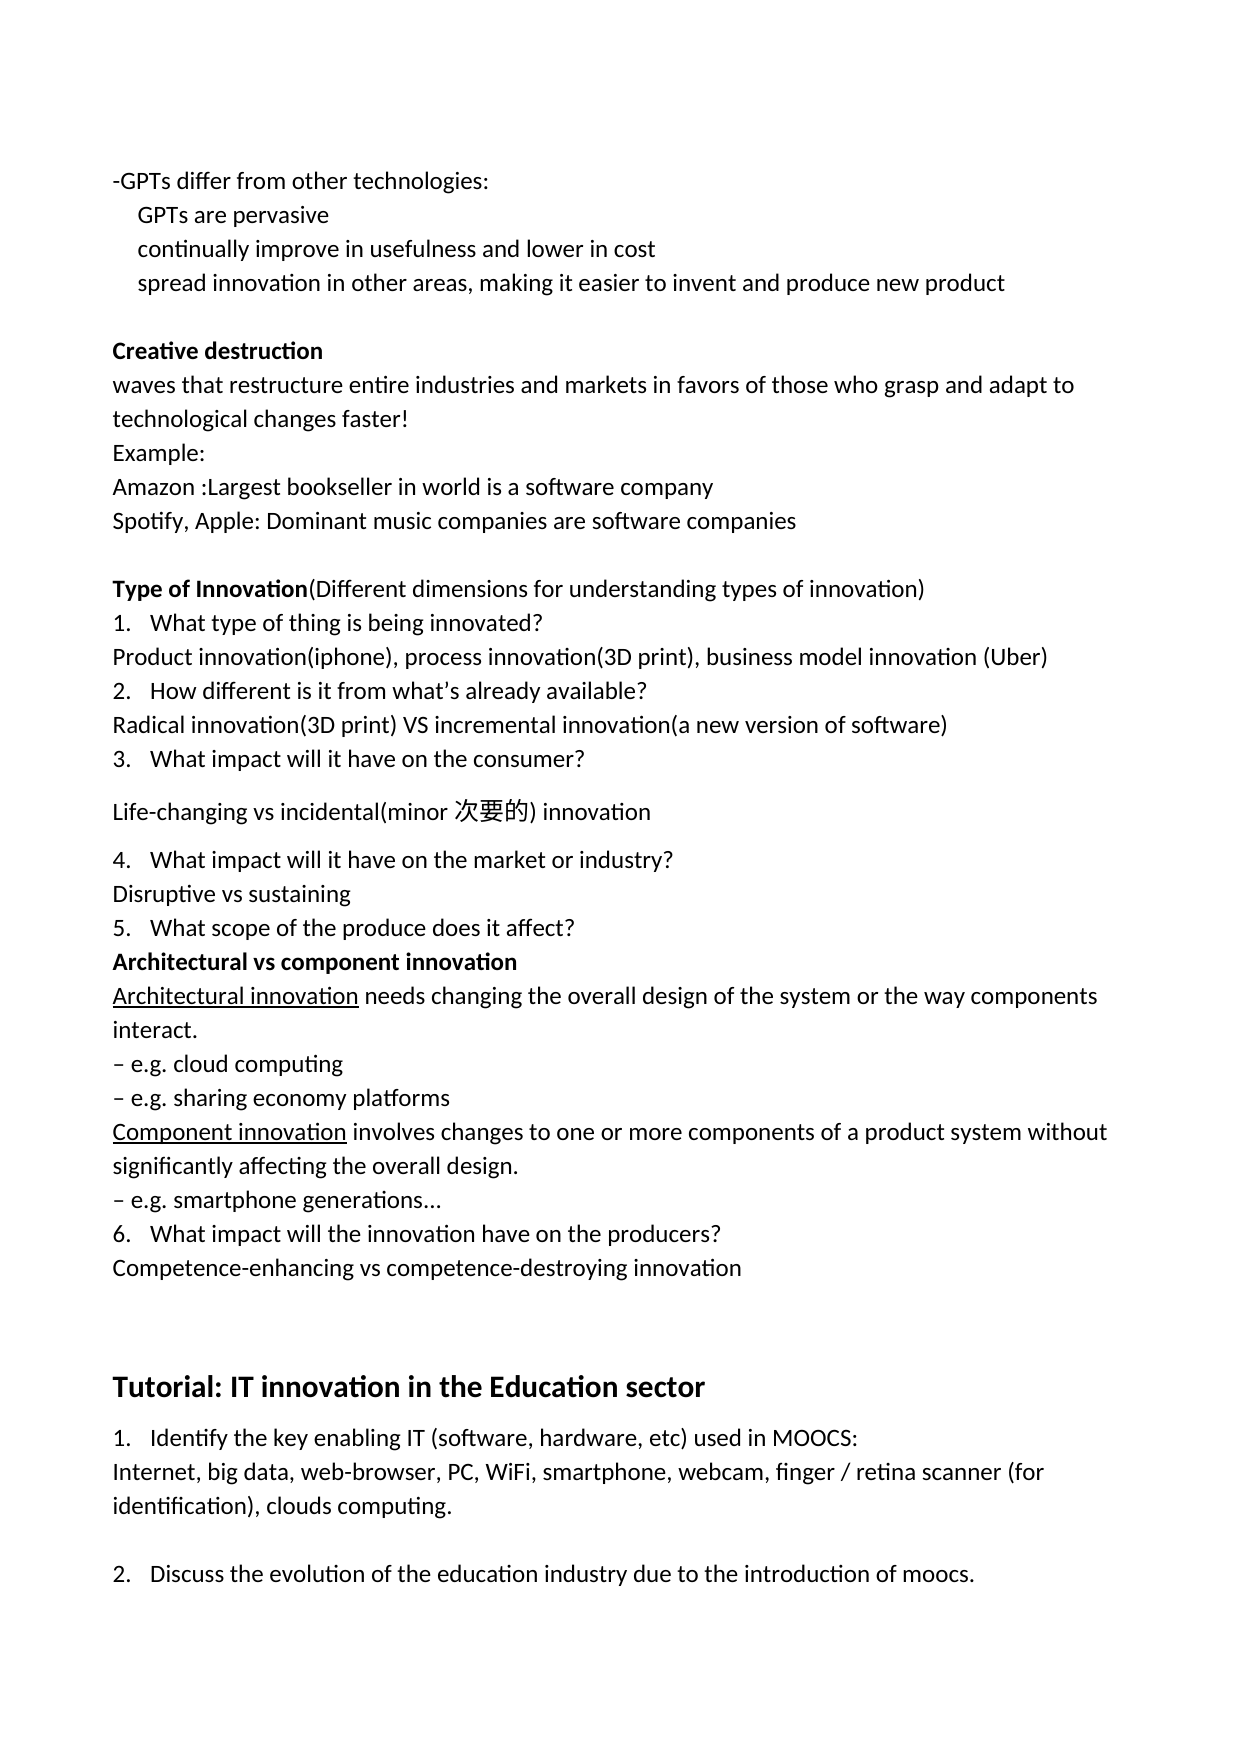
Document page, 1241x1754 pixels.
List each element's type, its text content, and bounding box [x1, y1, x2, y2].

text Architectural vs component innovation [112, 945, 1128, 979]
text waves that restructure entire industries and markets in favors of those who grasp and adapt to technological changes faster! [112, 368, 1128, 436]
text Life-changing vs incidental(minor 次要的) innovation [112, 775, 1128, 843]
text GPTs are pervasive [112, 198, 1128, 232]
text Tutorial: IT innovation in the Education sector [112, 1352, 1128, 1420]
text -GPTs differ from other technologies: [112, 164, 1128, 198]
text Component innovation involves changes to one or more components of a product system without significantly affecting the overall design. [112, 1115, 1128, 1183]
text Amazon :Largest bookseller in world is a software company [112, 469, 1128, 503]
text Architectural innovation needs changing the overall design of the system or the way components interact. [112, 979, 1128, 1047]
text Creative destruction [112, 334, 1128, 368]
text Product innovation(iphone), process innovation(3D print), business model innovation (Uber) [112, 639, 1128, 673]
list How different is it from what’s already available? [112, 673, 1128, 707]
text Disruptive vs sustaining [112, 877, 1128, 911]
list What impact will it have on the market or industry? [112, 843, 1128, 877]
list What impact will the innovation have on the producers? [112, 1217, 1128, 1251]
text Spotify, Apple: Dominant music companies are software companies [112, 503, 1128, 537]
text – e.g. smartphone generations... [112, 1183, 1128, 1217]
list What impact will it have on the consumer? [112, 741, 1128, 775]
list What scope of the produce does it affect? [112, 911, 1128, 945]
list What type of thing is being innovated? [112, 605, 1128, 639]
text continually improve in usefulness and lower in cost [112, 232, 1128, 266]
text Type of Innovation(Different dimensions for understanding types of innovation) [112, 571, 1128, 605]
list Discuss the evolution of the education industry due to the introduction of moocs. [112, 1556, 1128, 1590]
list Identify the key enabling IT (software, hardware, etc) used in MOOCS: [112, 1420, 1128, 1454]
text Internet, big data, web-browser, PC, WiFi, smartphone, webcam, finger / retina scanner (for identification), clouds computing. [112, 1454, 1128, 1522]
text Radical innovation(3D print) VS incremental innovation(a new version of software) [112, 707, 1128, 741]
text – e.g. cloud computing [112, 1047, 1128, 1081]
text Example: [112, 436, 1128, 469]
text Competence-enhancing vs competence-destroying innovation [112, 1251, 1128, 1284]
text – e.g. sharing economy platforms [112, 1081, 1128, 1115]
text spread innovation in other areas, making it easier to invent and produce new product [112, 266, 1128, 300]
